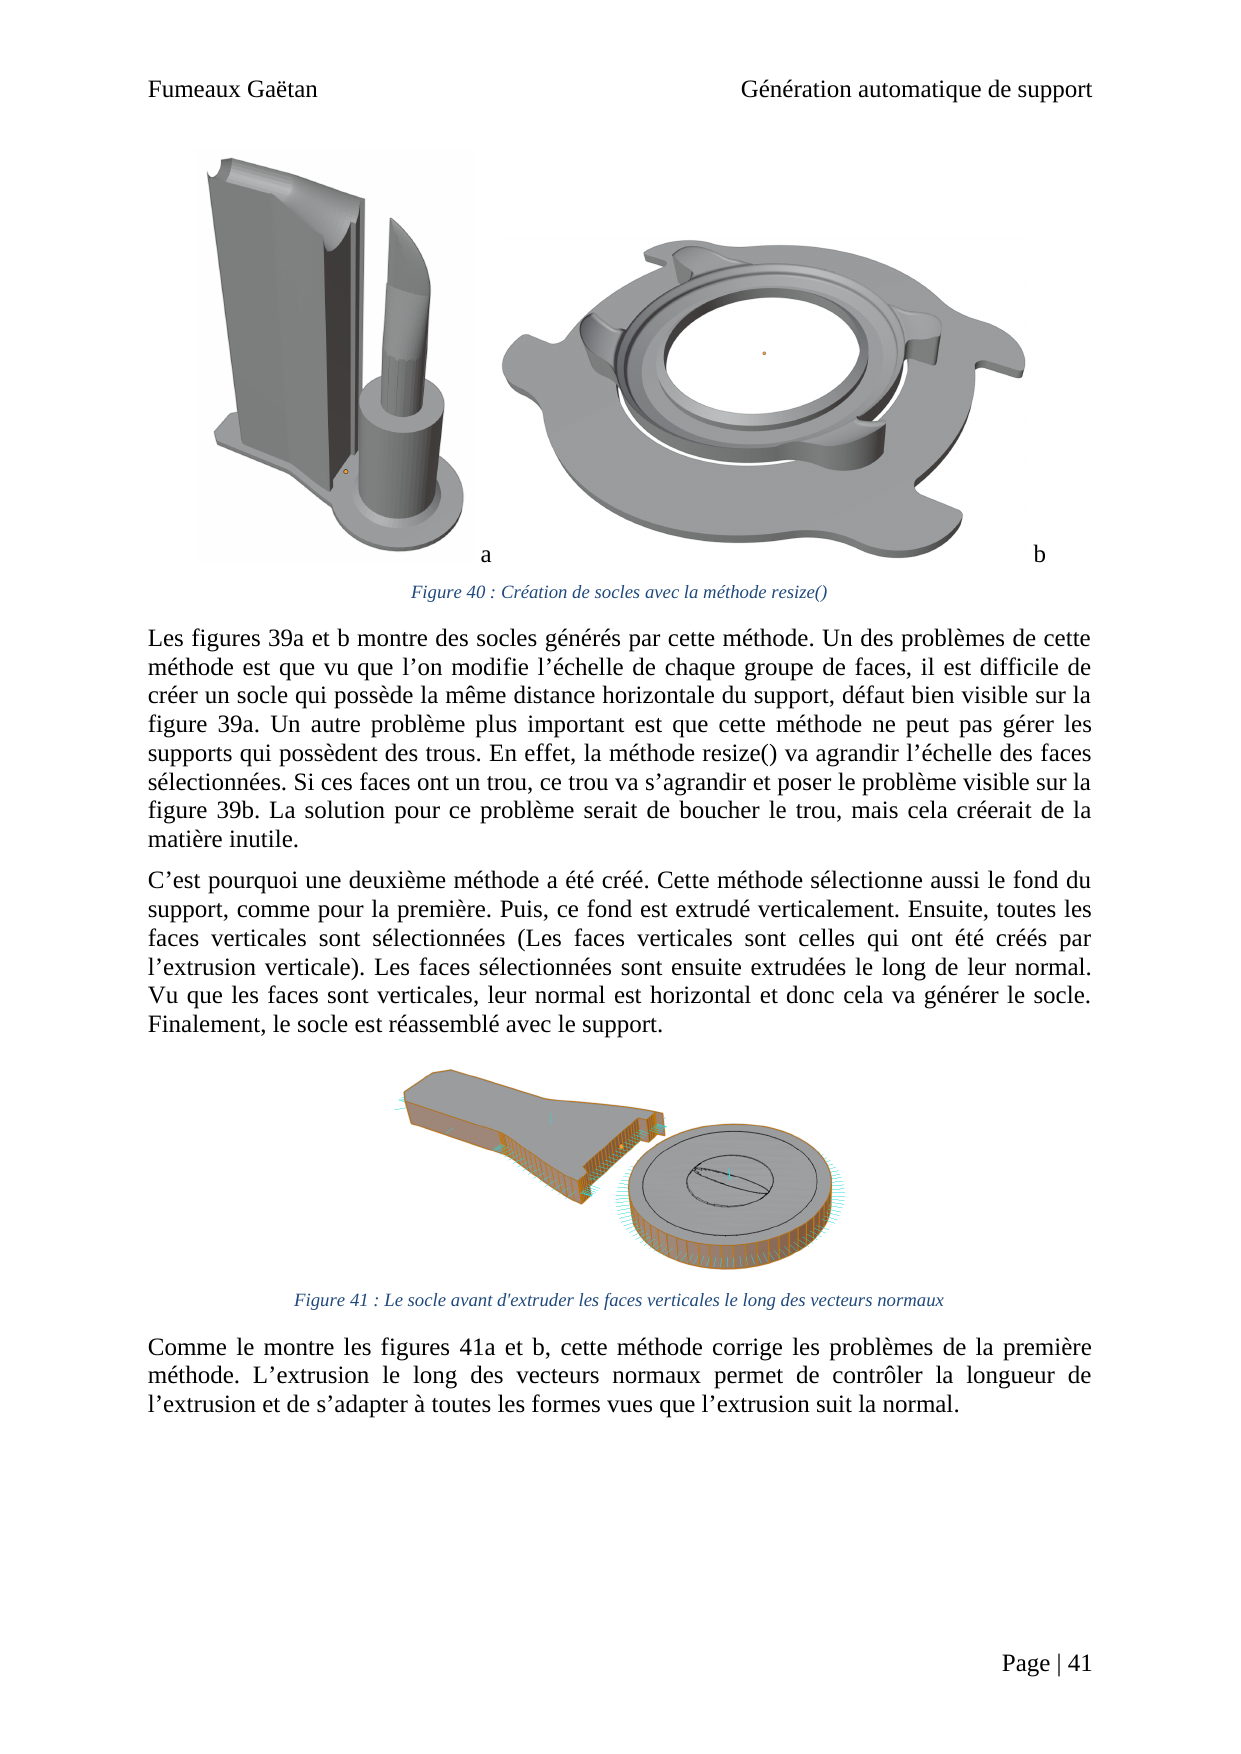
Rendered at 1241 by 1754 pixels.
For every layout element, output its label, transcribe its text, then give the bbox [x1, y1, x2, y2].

text Figure 40 : Création de socles avec la méthode resize() [148, 581, 1093, 602]
picture [378, 1050, 863, 1277]
text Les figures 39a et b montre des socles générés par cette méthode. Un des problèmes de cette méthode est que vu que l’on modifie l’échelle de chaque groupe de faces, il est difficile de créer un socle qui possède la même distance horizontale du support, défaut bien visible sur la figure 39a. Un autre problème plus important est que cette méthode ne peut pas gérer les supports qui possèdent des trous. En effet, la méthode resize() va agrandir l’échelle des faces sélectionnées. Si ces faces ont un trou, ce trou va s’agrandir et poser le problème visible sur la figure 39b. La solution pour ce problème serait de boucher le trou, mais cela créerait de la matière inutile. [148, 623, 1093, 853]
text Figure 41 : Le socle avant d'extruder les faces verticales le long des vecteurs normaux [148, 1289, 1093, 1311]
text C’est pourquoi une deuxième méthode a été créé. Cette méthode sélectionne aussi le fond du support, comme pour la première. Puis, ce fond est extrudé verticalement. Ensuite, toutes les faces verticales sont sélectionnées (Les faces verticales sont celles qui ont été créés par l’extrusion verticale). Les faces sélectionnées sont ensuite extrudées le long de leur normal. Vu que les faces sont verticales, leur normal est horizontal et donc cela va générer le socle. Finalement, le socle est réassemblé avec le support. [148, 865, 1093, 1038]
text Comme le montre les figures 41a et b, cette méthode corrige les problèmes de la première méthode. L’extrusion le long des vecteurs normaux permet de contrôler la longueur de l’extrusion et de s’adapter à toutes les formes vues que l’extrusion suit la normal. [148, 1332, 1093, 1418]
picture [194, 147, 474, 563]
picture [497, 236, 1028, 563]
